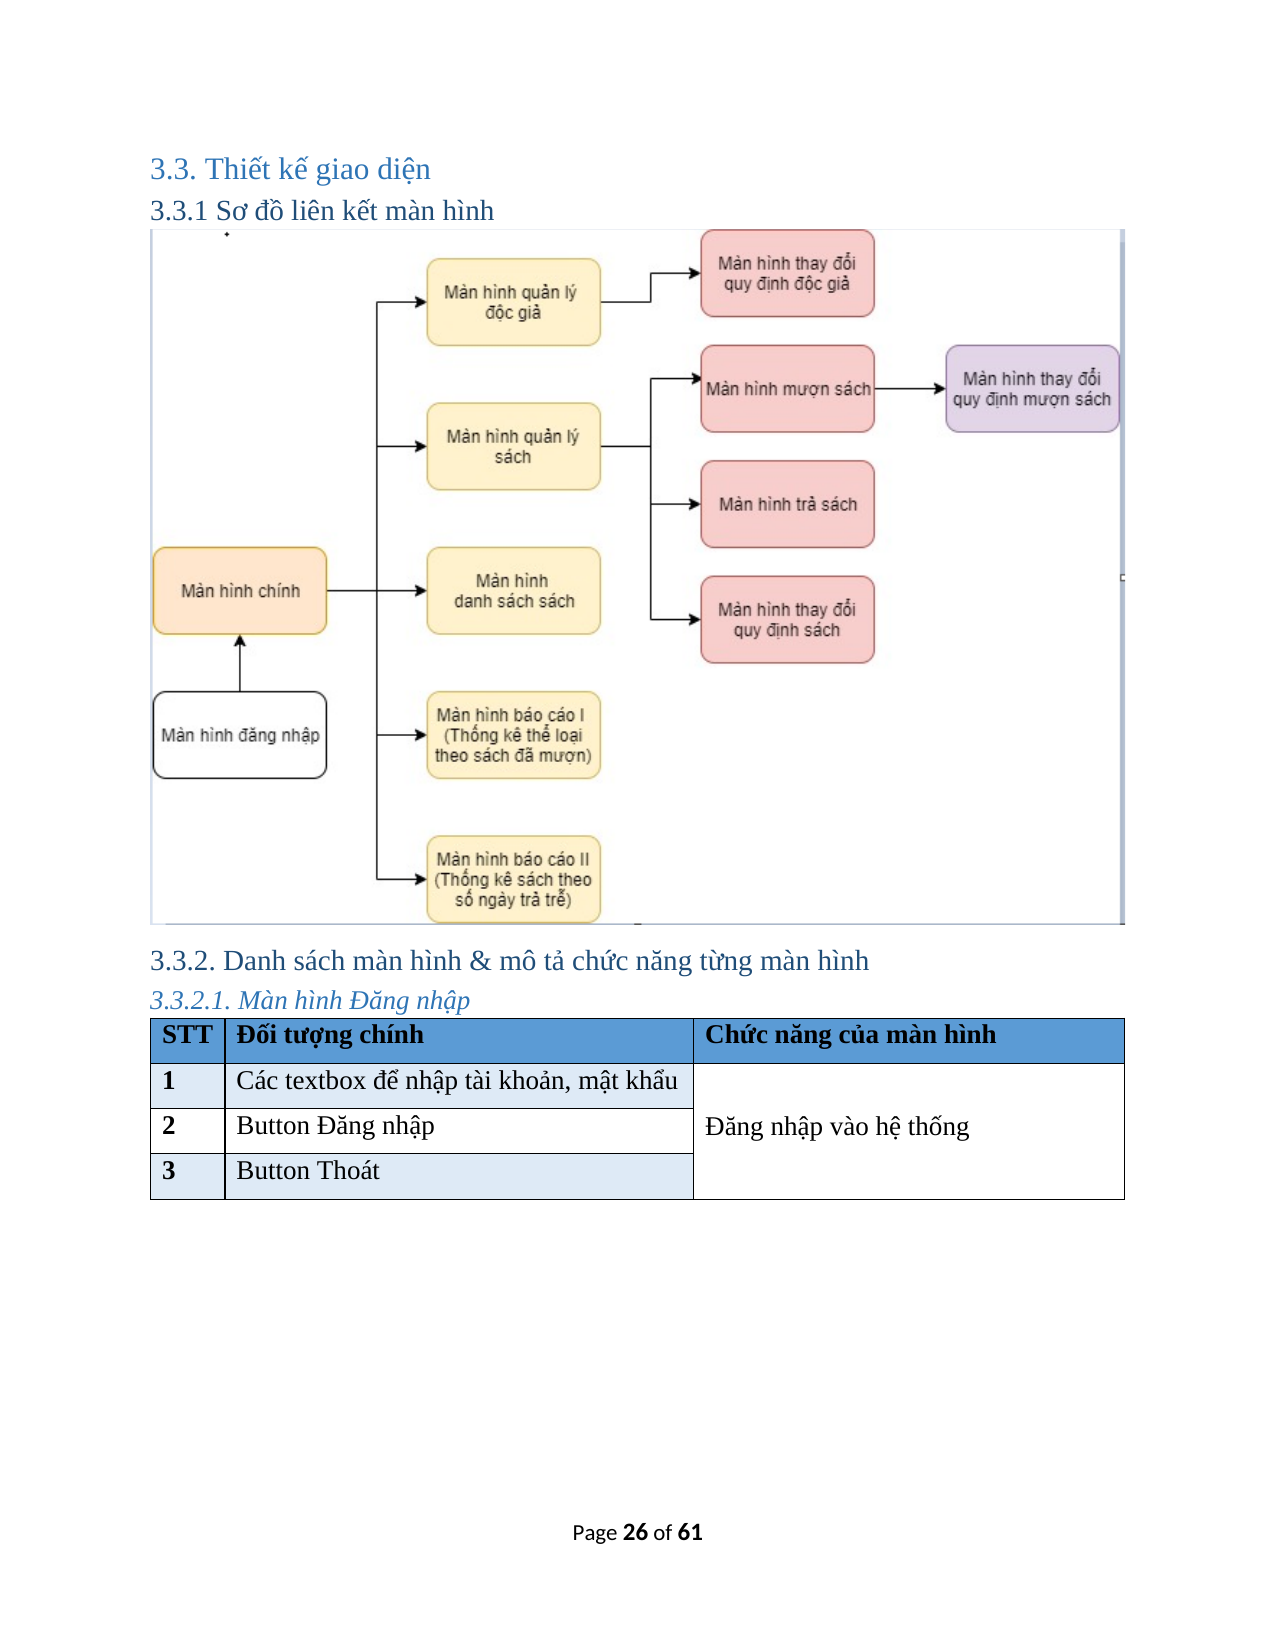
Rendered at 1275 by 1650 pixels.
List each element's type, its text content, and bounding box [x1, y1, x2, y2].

subtitle 3.3.2. Danh sách màn hình & mô tả chức năng từng màn hình [150, 943, 1125, 977]
table_cell Đăng nhập vào hệ thống [694, 1064, 1124, 1199]
table_cell 3 [151, 1154, 224, 1199]
table_cell Button Thoát [226, 1154, 693, 1199]
subtitle 3.3.1 Sơ đồ liên kết màn hình [150, 193, 1125, 226]
table_header Đối tượng chính [226, 1019, 693, 1063]
table_cell Button Đăng nhập [226, 1109, 693, 1153]
table_cell 1 [151, 1064, 224, 1108]
subtitle 3.3. Thiết kế giao diện [150, 150, 1125, 186]
table_cell Các textbox để nhập tài khoản, mật khẩu [226, 1064, 693, 1108]
subtitle 3.3.2.1. Màn hình Đăng nhập [150, 984, 1125, 1015]
picture [150, 229, 1125, 925]
table_header STT [151, 1019, 224, 1063]
table_cell 2 [151, 1109, 224, 1153]
table_header Chức năng của màn hình [694, 1019, 1124, 1063]
